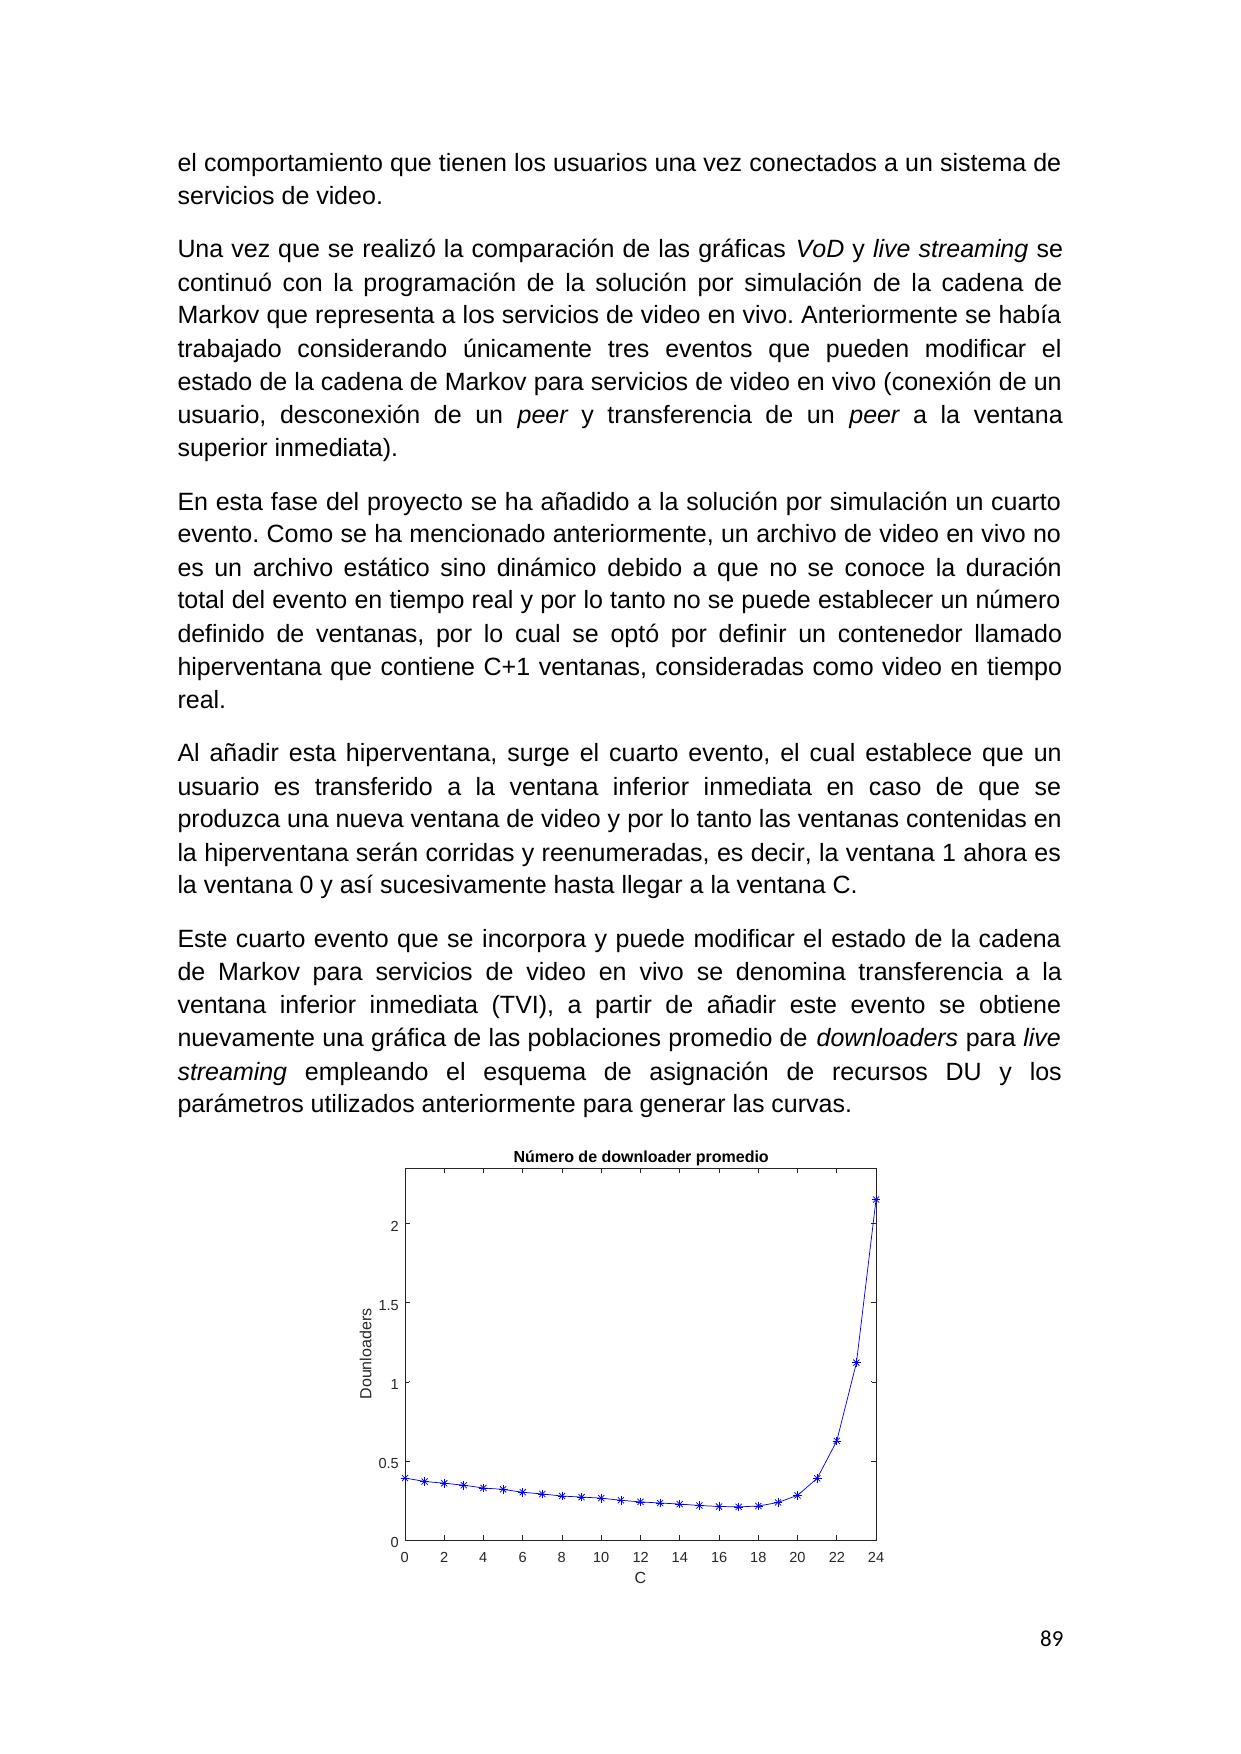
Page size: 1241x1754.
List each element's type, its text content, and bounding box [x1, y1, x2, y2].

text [177, 148, 1063, 209]
text Al añadir esta hiperventana, surge el cuarto evento, el cual establece que un usuario es transferido a la ventana inferior inmediata en caso de que se produzca una nueva ventana de video y por lo tanto las ventanas contenidas en la hiperventana serán corridas y reenumeradas, es decir, la ventana 1 ahora es la ventana 0 y así sucesivamente hasta llegar a la ventana C. [177, 738, 1063, 899]
text En esta fase del proyecto se ha añadido a la solución por simulación un cuarto evento. Como se ha mencionado anteriormente, un archivo de video en vivo no es un archivo estático sino dinámico debido a que no se conoce la duración total del evento en tiempo real y por lo tanto no se puede establecer un número definido de ventanas, por lo cual se optó por definir un contenedor llamado hiperventana que contiene C+1 ventanas, consideradas como video en tiempo real. [177, 486, 1063, 713]
text Este cuarto evento que se incorpora y puede modificar el estado de la cadena de Markov para servicios de video en vivo se denomina transferencia a la ventana inferior inmediata (TVI), a partir de añadir este evento se obtiene nuevamente una gráfica de las poblaciones promedio de downloaders para live streaming empleando el esquema de asignación de recursos DU y los parámetros utilizados anteriormente para generar las curvas. [177, 924, 1063, 1118]
text Una vez que se realizó la comparación de las gráficas VoD y live streaming se continuó con la programación de la solución por simulación de la cadena de Markov que representa a los servicios de video en vivo. Anteriormente se había trabajado considerando únicamente tres eventos que pueden modificar el estado de la cadena de Markov para servicios de video en vivo (conexión de un usuario, desconexión de un peer y transferencia de un peer a la ventana superior inmediata). [177, 234, 1063, 461]
